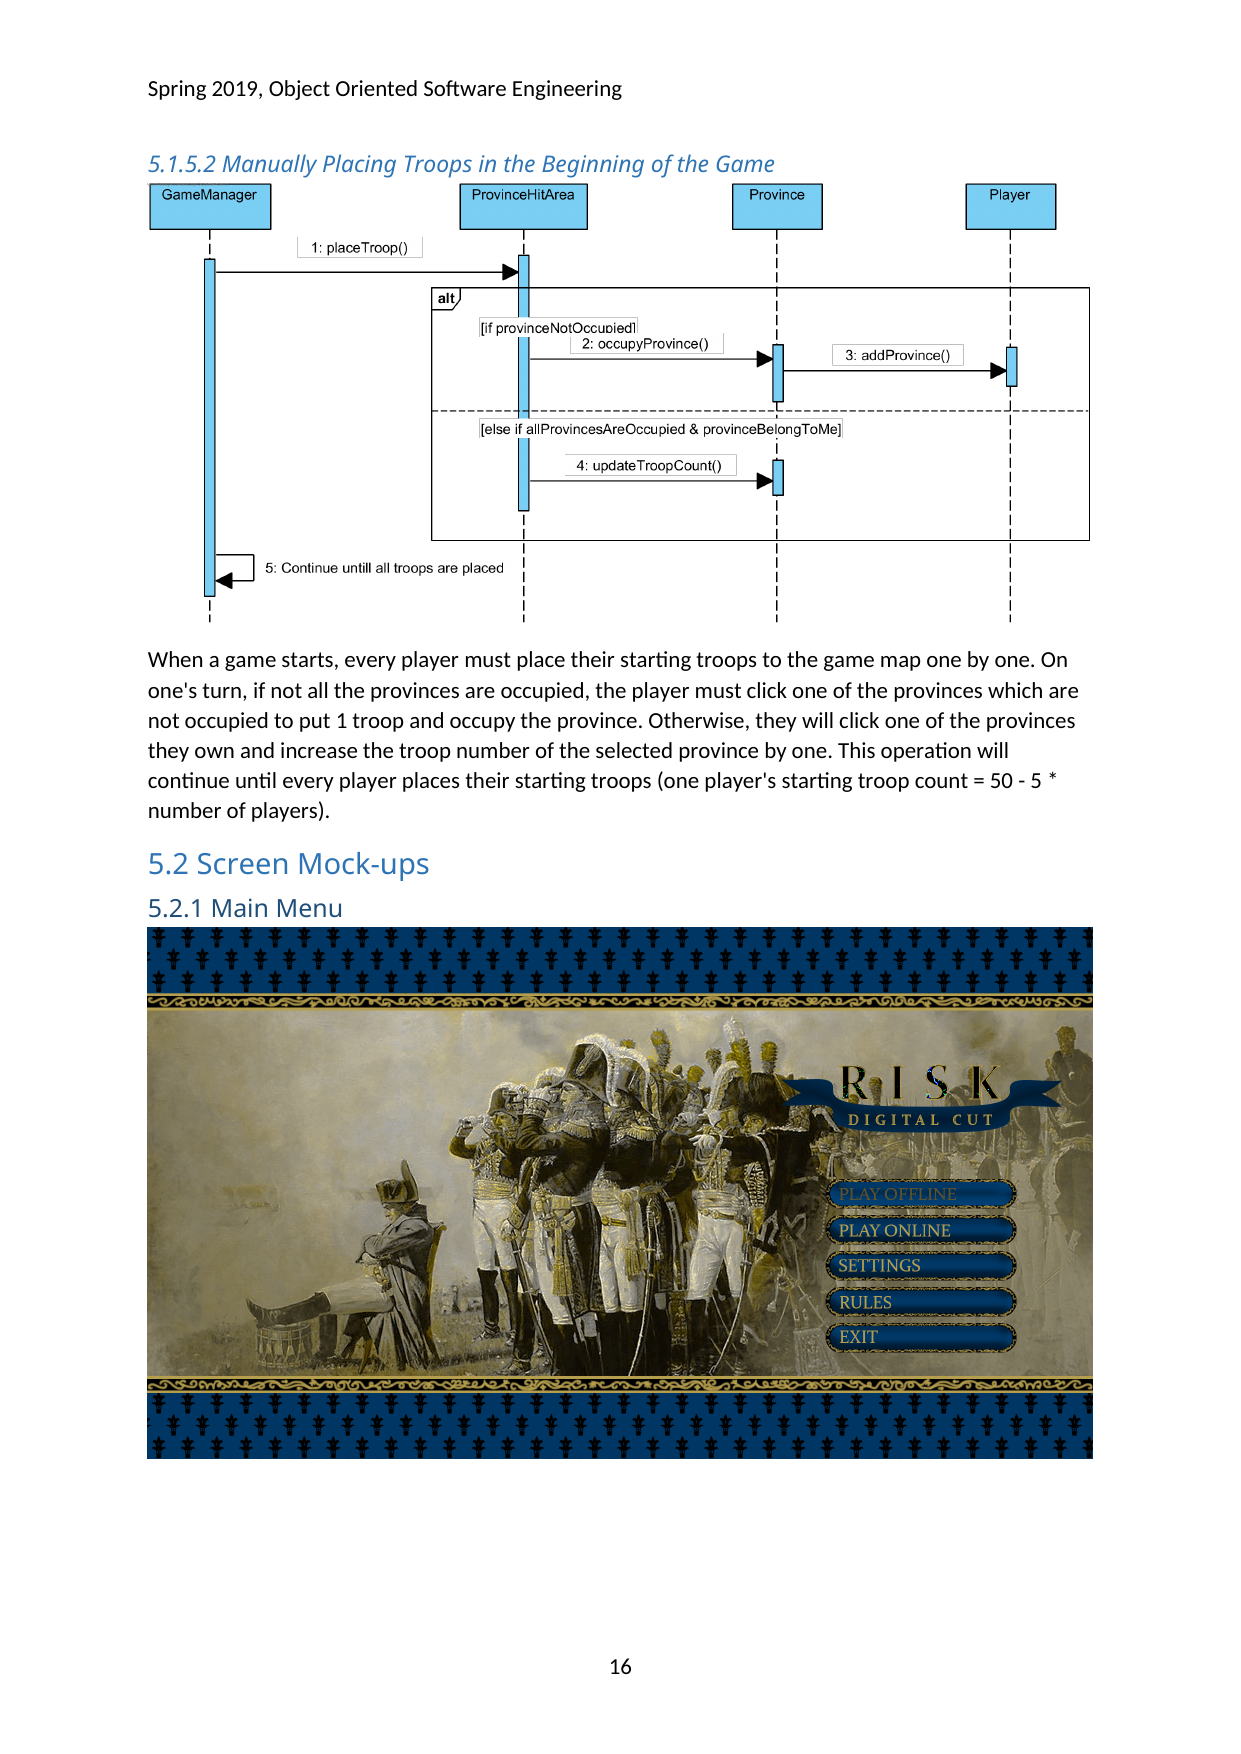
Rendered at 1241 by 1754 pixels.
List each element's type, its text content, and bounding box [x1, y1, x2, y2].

subtitle 5.2 Screen Mock-ups [148, 843, 1093, 883]
picture [147, 927, 1093, 1459]
subtitle 5.2.1 Main Menu [148, 891, 1093, 924]
subtitle 5.1.5.2 Manually Placing Troops in the Beginning of the Game [148, 148, 1093, 179]
text When a game starts, every player must place their starting troops to the game map one by one. On one's turn, if not all the provinces are occupied, the player must click one of the provinces which are not occupied to put 1 troop and occupy the province. Otherwise, they will click one of the provinces they own and increase the troop number of the selected province by one. This operation will continue until every player places their starting troops (one player's starting troop count = 50 - 5 * number of players). [148, 646, 1093, 825]
picture [147, 181, 1093, 627]
